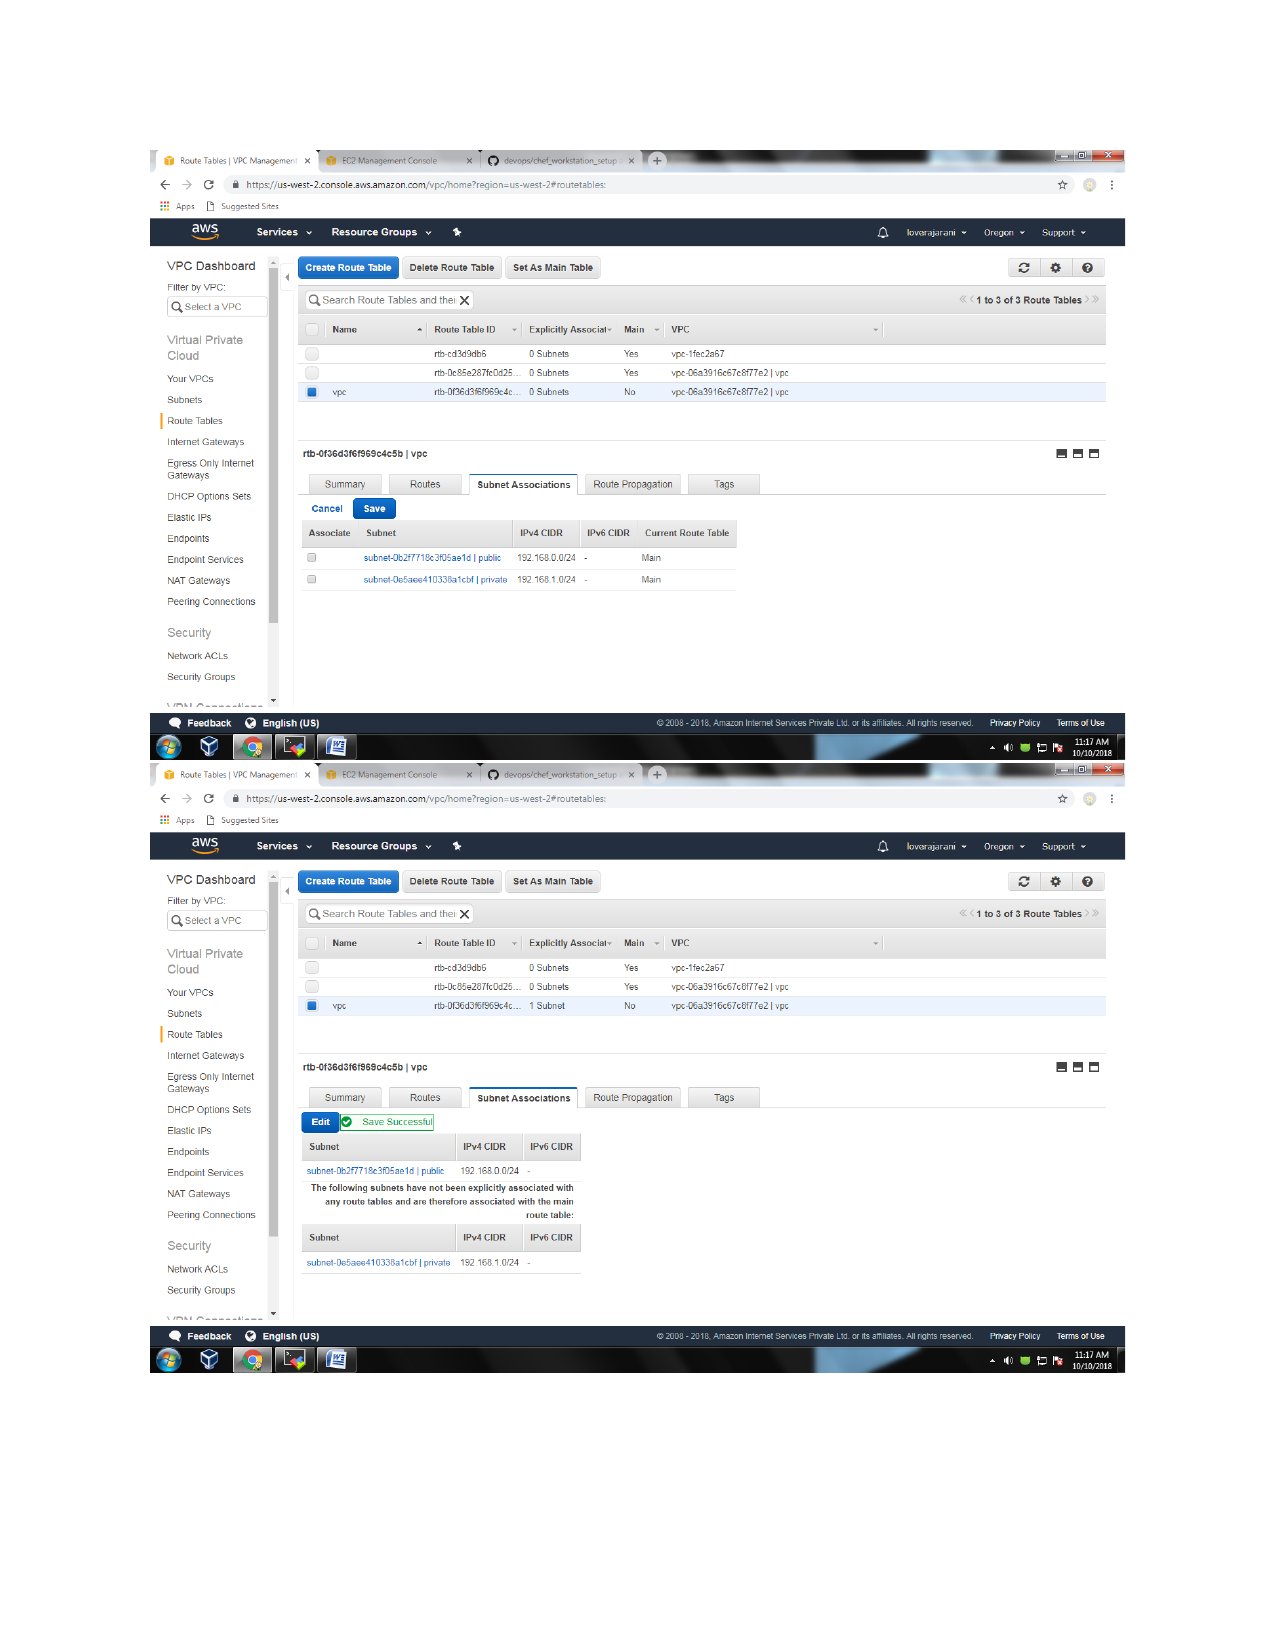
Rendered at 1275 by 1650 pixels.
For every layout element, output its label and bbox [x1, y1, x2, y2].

picture [150, 763, 1125, 1373]
picture [150, 150, 1125, 760]
